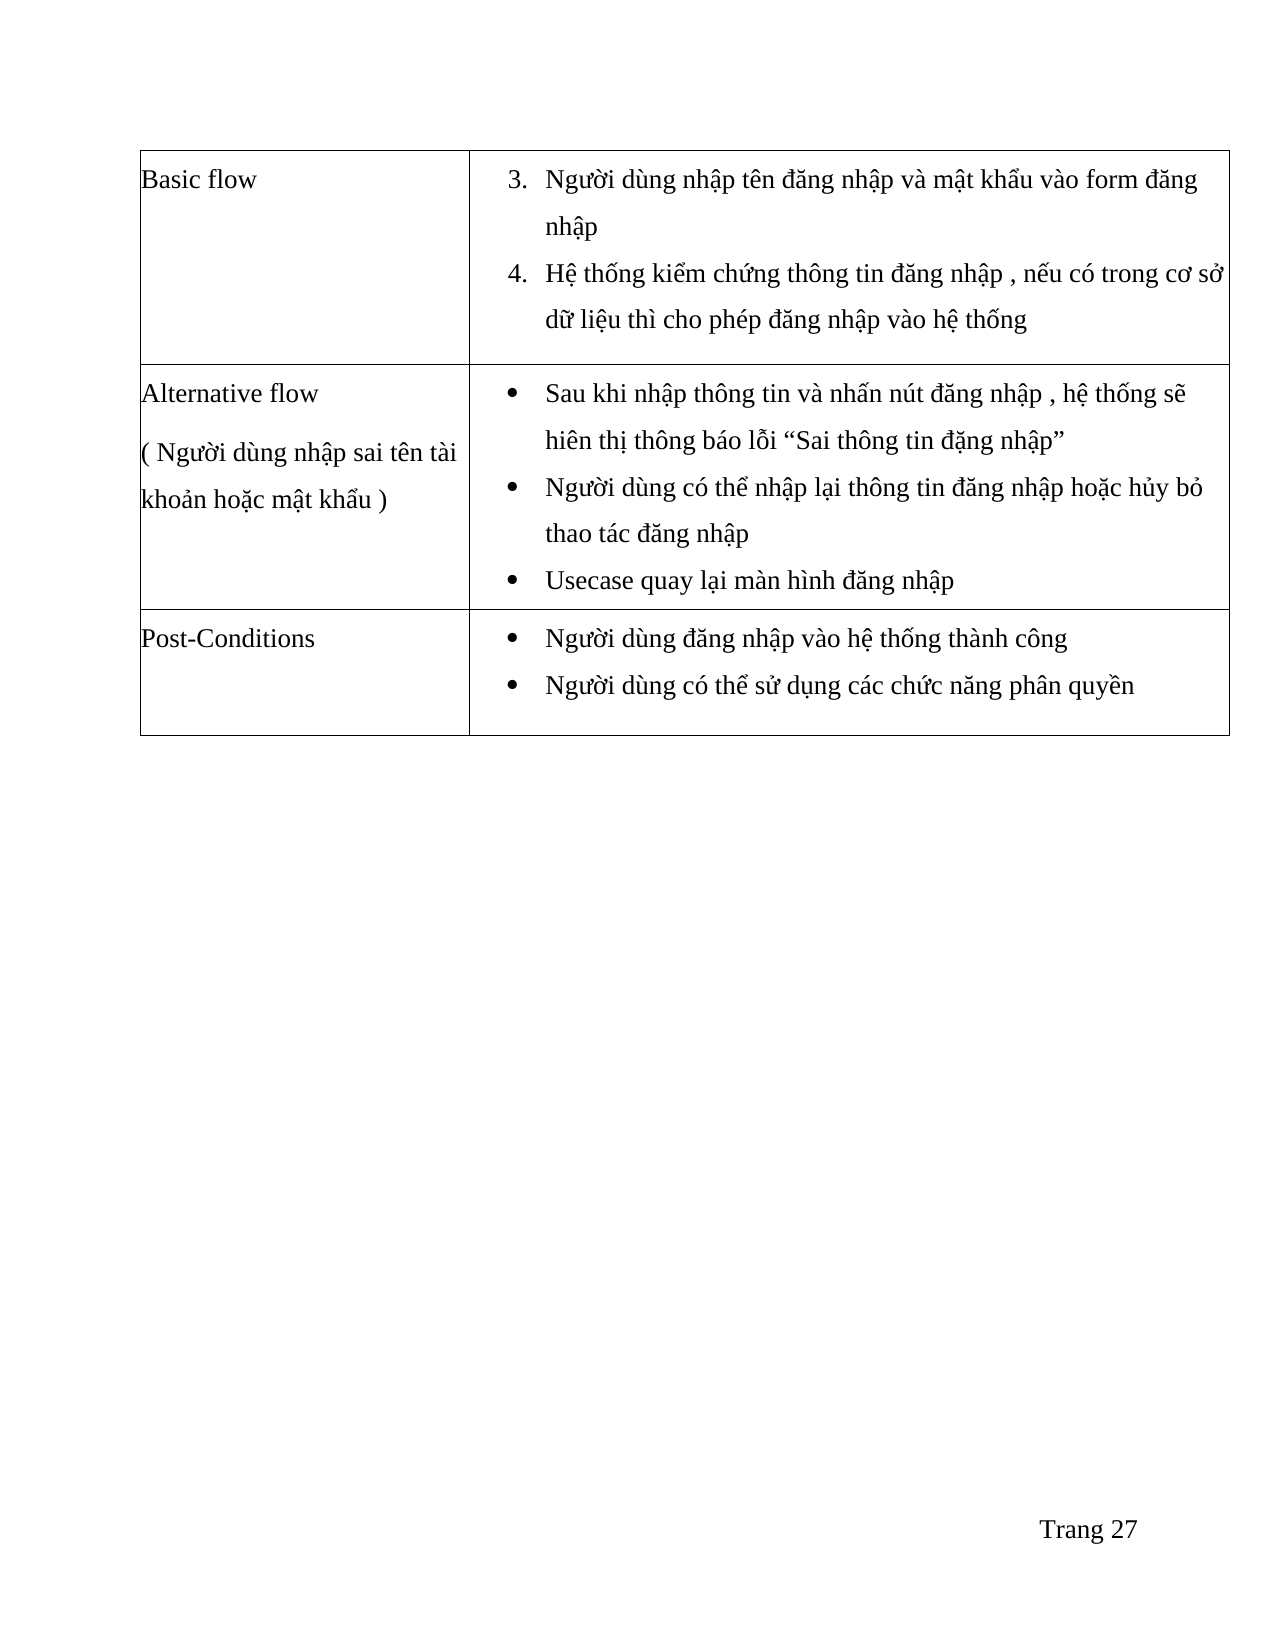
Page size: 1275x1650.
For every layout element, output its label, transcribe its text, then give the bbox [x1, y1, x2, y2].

table_cell Alternative flow ( Người dùng nhập sai tên tài khoản hoặc mật khẩu ) [141, 365, 469, 608]
table_cell Người dùng nhập tên đăng nhập và mật khẩu vào form đăng nhập Hệ thống kiểm chứng thông tin đăng nhập , nếu có trong cơ sở dữ liệu thì cho phép đăng nhập vào hệ thống [470, 151, 1229, 364]
table_cell Sau khi nhập thông tin và nhấn nút đăng nhập , hệ thống sẽ hiên thị thông báo lỗi “Sai thông tin đặng nhập” Người dùng có thể nhập lại thông tin đăng nhập hoặc hủy bỏ thao tác đăng nhập Usecase quay lại màn hình đăng nhập [470, 365, 1229, 608]
table_cell Post-Conditions [141, 610, 469, 734]
table_cell Người dùng đăng nhập vào hệ thống thành công Người dùng có thể sử dụng các chức năng phân quyền [470, 610, 1229, 734]
table_cell Basic flow [141, 151, 469, 364]
